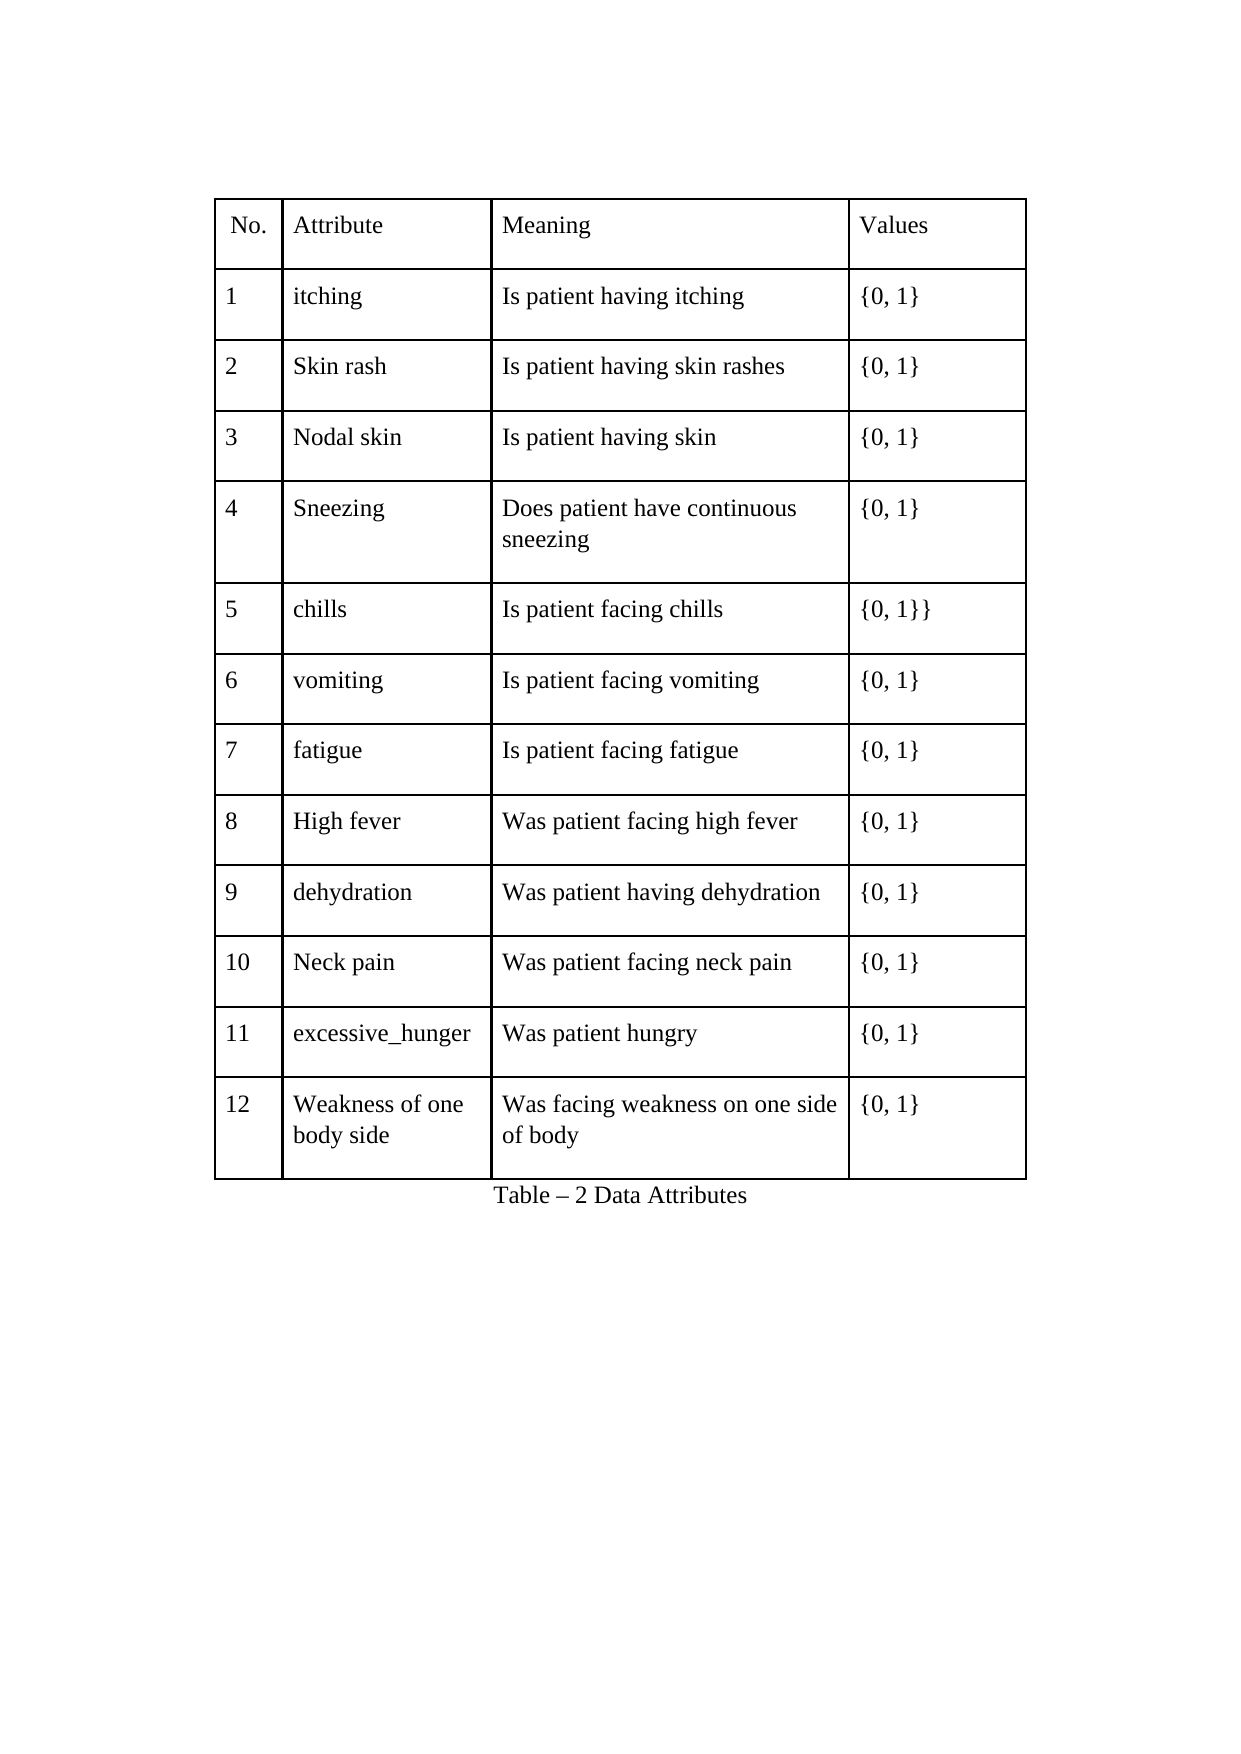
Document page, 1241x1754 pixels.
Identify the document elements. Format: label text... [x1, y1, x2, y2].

table_cell 1 [216, 270, 281, 339]
table_cell 3 [216, 412, 281, 480]
table_header Attribute [284, 200, 490, 268]
table_cell Was facing weakness on one side of body [493, 1078, 848, 1178]
table_cell Skin rash [284, 341, 490, 409]
table_cell Is patient having itching [493, 270, 848, 339]
table_cell {0, 1} [850, 725, 1025, 794]
table_cell 2 [216, 341, 281, 409]
table_cell dehydration [284, 866, 490, 935]
table_cell itching [284, 270, 490, 339]
table_cell fatigue [284, 725, 490, 794]
table_cell Was patient hungry [493, 1008, 848, 1076]
text Table – 2 Data Attributes [150, 1180, 1090, 1209]
table_cell 10 [216, 937, 281, 1006]
table_cell 7 [216, 725, 281, 794]
table_cell Weakness of one body side [284, 1078, 490, 1178]
table_cell Is patient having skin rashes [493, 341, 848, 409]
table_cell {0, 1} [850, 1008, 1025, 1076]
table_header No. [216, 200, 281, 268]
table_cell {0, 1} [850, 655, 1025, 723]
table_cell Is patient having skin [493, 412, 848, 480]
table_cell excessive_hunger [284, 1008, 490, 1076]
table_cell {0, 1} [850, 270, 1025, 339]
table_cell Neck pain [284, 937, 490, 1006]
table_cell Is patient facing chills [493, 584, 848, 652]
table_cell {0, 1} [850, 482, 1025, 582]
table_cell {0, 1} [850, 796, 1025, 864]
table_cell 6 [216, 655, 281, 723]
table_cell 5 [216, 584, 281, 652]
table_cell 8 [216, 796, 281, 864]
table_cell 4 [216, 482, 281, 582]
table_cell Sneezing [284, 482, 490, 582]
table_cell Is patient facing vomiting [493, 655, 848, 723]
table_cell Does patient have continuous sneezing [493, 482, 848, 582]
table_header Meaning [493, 200, 848, 268]
table_cell 11 [216, 1008, 281, 1076]
table_cell {0, 1} [850, 341, 1025, 409]
table_cell {0, 1} [850, 937, 1025, 1006]
table_cell Was patient having dehydration [493, 866, 848, 935]
table_cell {0, 1} [850, 412, 1025, 480]
table_cell {0, 1}} [850, 584, 1025, 652]
table_cell {0, 1} [850, 1078, 1025, 1178]
table_cell {0, 1} [850, 866, 1025, 935]
table_cell Is patient facing fatigue [493, 725, 848, 794]
table_cell High fever [284, 796, 490, 864]
table_cell chills [284, 584, 490, 652]
table_cell Was patient facing neck pain [493, 937, 848, 1006]
table_cell 12 [216, 1078, 281, 1178]
table_cell 9 [216, 866, 281, 935]
table_cell Nodal skin [284, 412, 490, 480]
table_cell Was patient facing high fever [493, 796, 848, 864]
table_cell vomiting [284, 655, 490, 723]
table_header Values [850, 200, 1025, 268]
